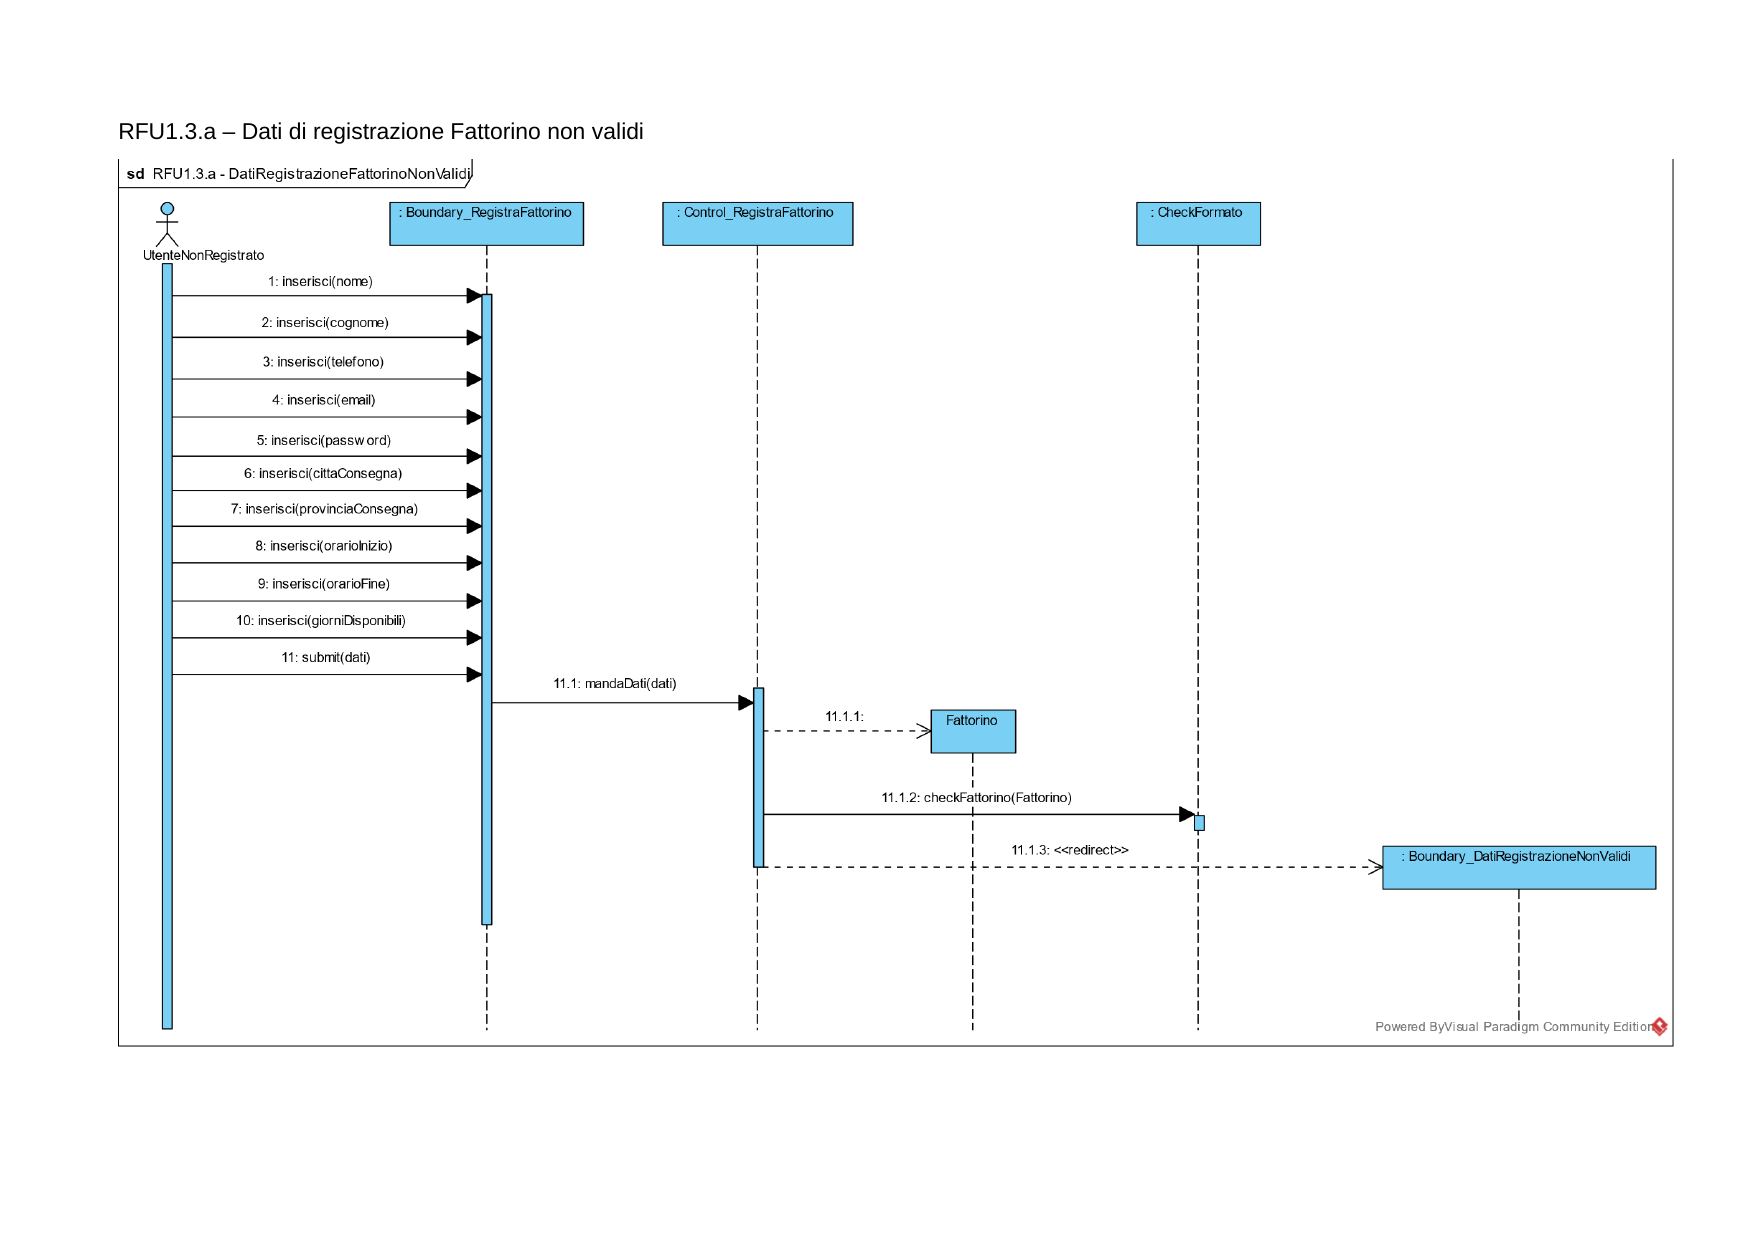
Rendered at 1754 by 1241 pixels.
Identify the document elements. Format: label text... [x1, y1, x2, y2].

picture [118, 159, 1674, 1047]
text RFU1.3.a – Dati di registrazione Fattorino non validi [118, 118, 1606, 144]
